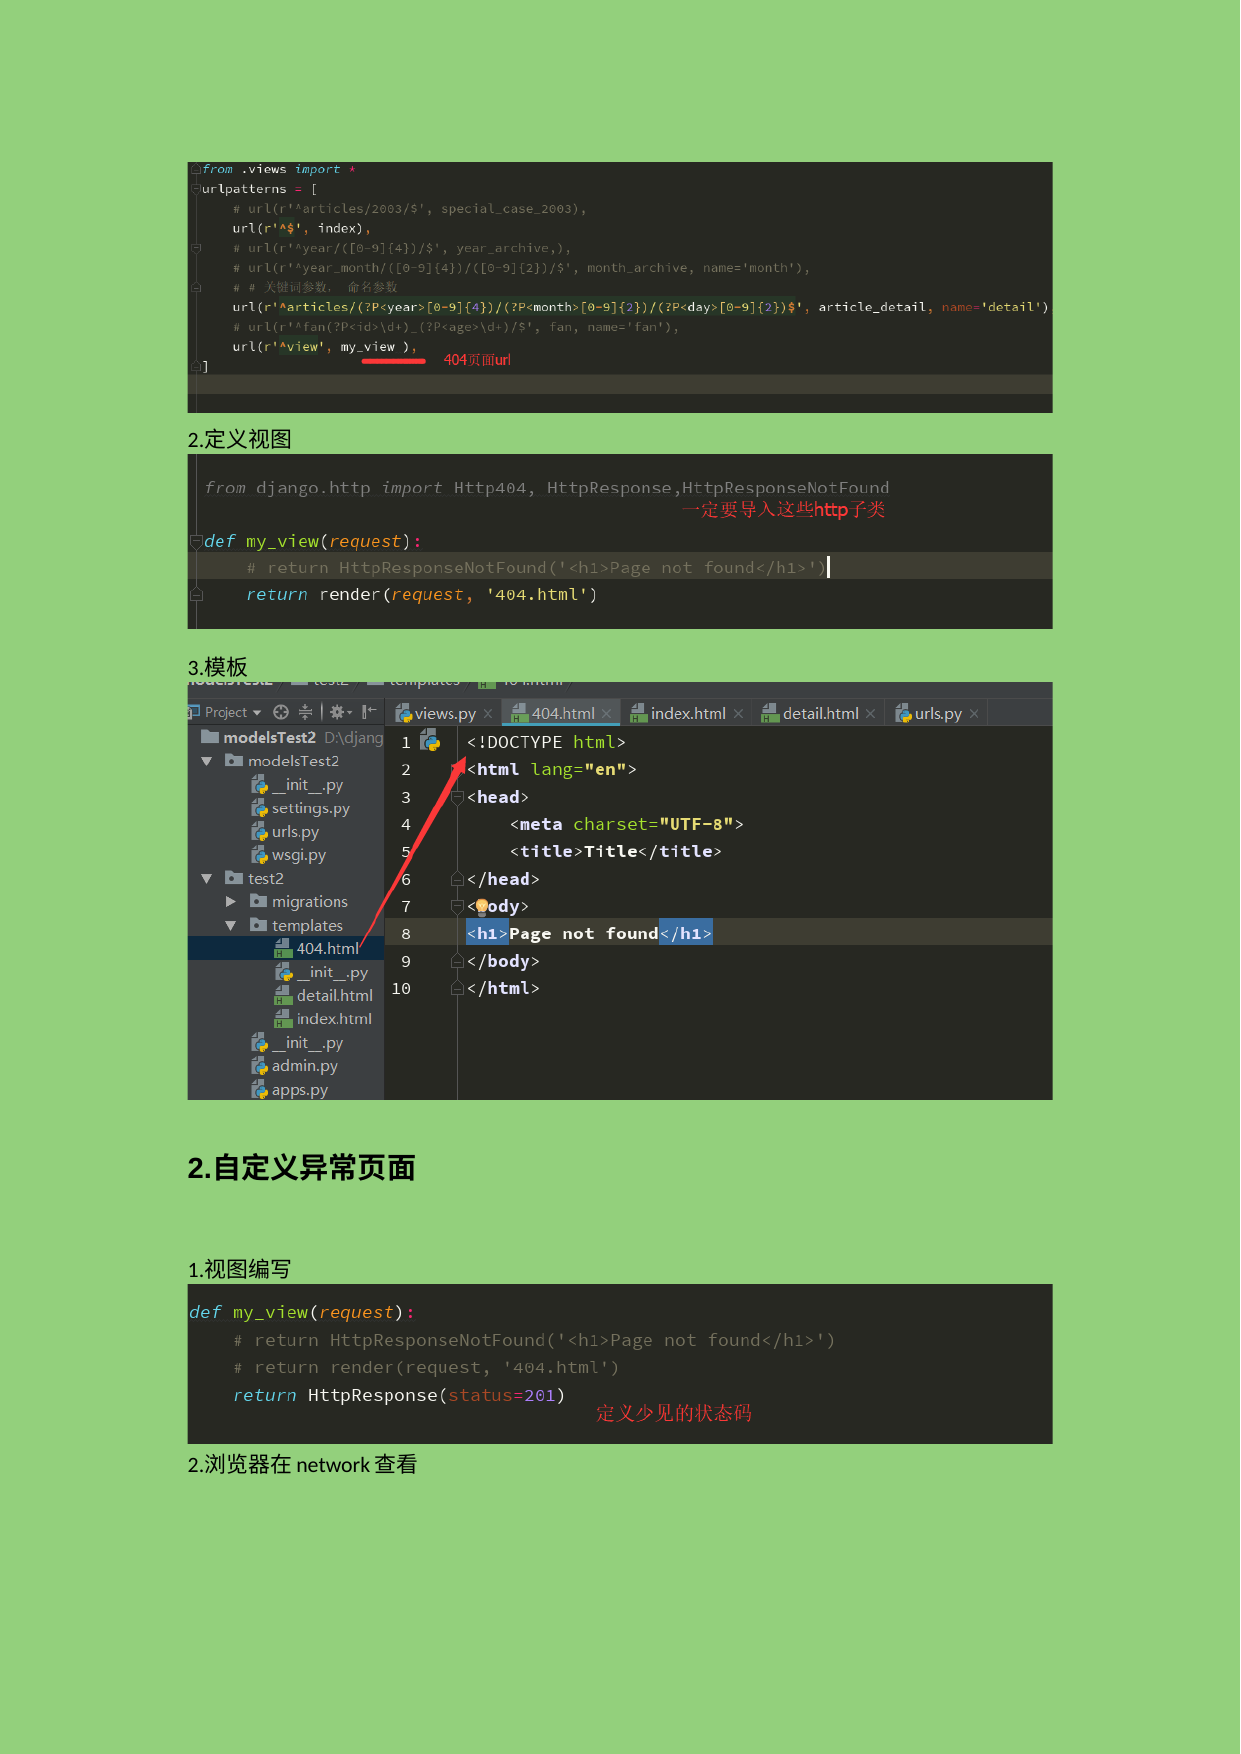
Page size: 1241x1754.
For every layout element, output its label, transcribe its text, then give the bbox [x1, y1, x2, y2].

picture [187, 1284, 1053, 1444]
text 2.定义视图 [187, 422, 1053, 454]
picture [187, 162, 1053, 413]
picture [187, 682, 1053, 1100]
text 2.浏览器在network查看 [187, 1447, 1053, 1479]
subtitle 2.自定义异常页面 [187, 1134, 1053, 1199]
text 1.视图编写 [187, 1252, 1053, 1284]
picture [187, 454, 1053, 629]
text 3.模板 [187, 649, 1053, 682]
